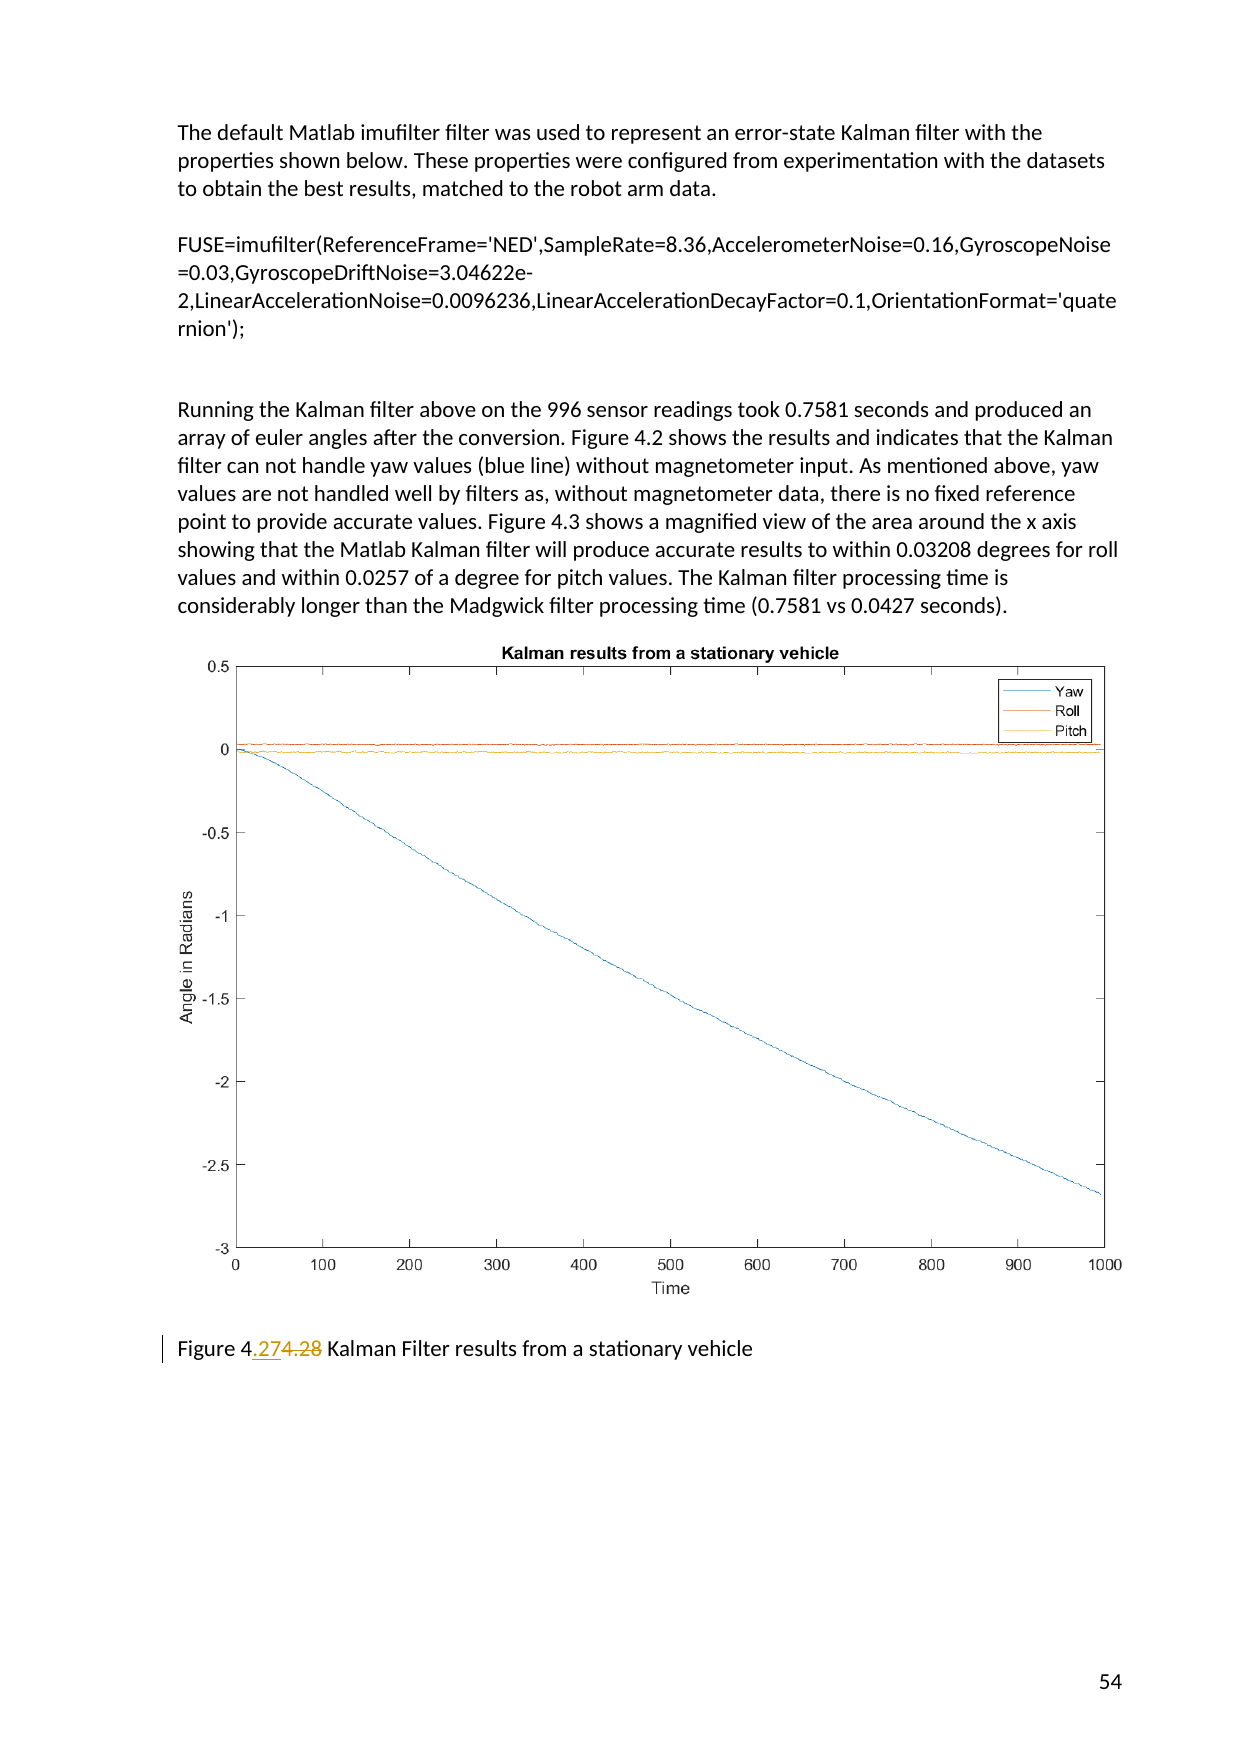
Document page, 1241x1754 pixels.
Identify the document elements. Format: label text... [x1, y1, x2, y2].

text Running the Kalman filter above on the 996 sensor readings took 0.7581 seconds and produced an array of euler angles after the conversion. Figure 4.2 shows the results and indicates that the Kalman filter can not handle yaw values (blue line) without magnetometer input. As mentioned above, yaw values are not handled well by filters as, without magnetometer data, there is no fixed reference point to provide accurate values. Figure 4.3 shows a magnified view of the area around the x axis showing that the Matlab Kalman filter will produce accurate results to within 0.03208 degrees for roll values and within 0.0257 of a degree for pitch values. The Kalman filter processing time is considerably longer than the Madgwick filter processing time (0.7581 vs 0.0427 seconds). [177, 395, 1122, 619]
text The default Matlab imufilter filter was used to represent an error-state Kalman filter with the properties shown below. These properties were configured from experimentation with the datasets to obtain the best results, matched to the robot arm data. FUSE=imufilter(ReferenceFrame='NED',SampleRate=8.36,AccelerometerNoise=0.16,GyroscopeNoise=0.03,GyroscopeDriftNoise=3.04622e-2,LinearAccelerationNoise=0.0096236,LinearAccelerationDecayFactor=0.1,OrientationFormat='quaternion'); [177, 118, 1122, 370]
picture [177, 644, 1123, 1296]
text Figure 4 Kalman Filter results from a stationary vehicle [177, 1334, 1122, 1363]
